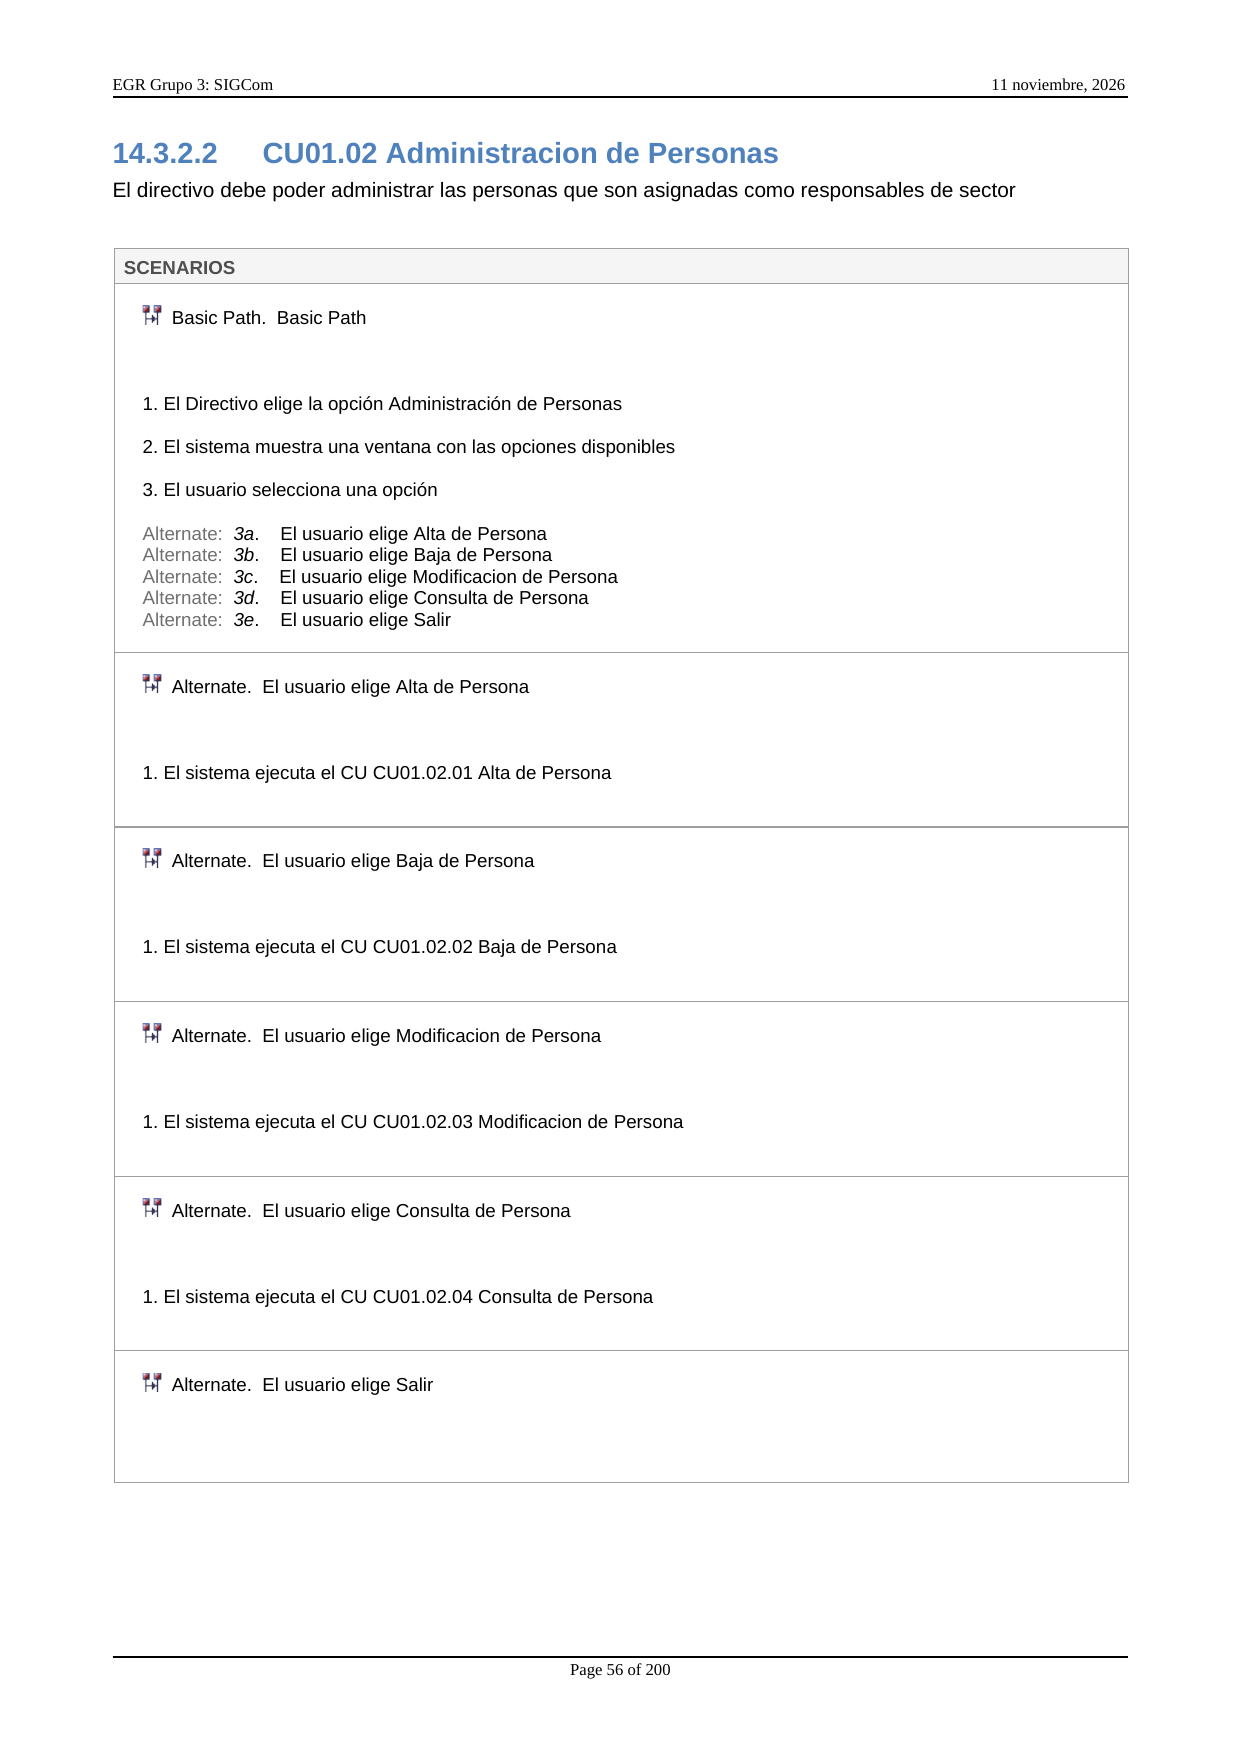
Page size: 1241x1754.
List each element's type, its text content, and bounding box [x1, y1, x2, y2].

table_cell Alternate. El usuario elige Salir [115, 1351, 1128, 1482]
subtitle CU01.02 Administracion de Personas [112, 136, 1128, 170]
picture [142, 848, 162, 868]
text El directivo debe poder administrar las personas que son asignadas como responsables de sector [112, 178, 1128, 202]
table_cell Alternate. El usuario elige Consulta de Persona 1. El sistema ejecuta el CU CU01.02.04 Consulta de Persona [115, 1177, 1128, 1350]
table_cell Alternate. El usuario elige Modificacion de Persona 1. El sistema ejecuta el CU CU01.02.03 Modificacion de Persona [115, 1002, 1128, 1176]
picture [142, 1198, 162, 1217]
table_cell Alternate. El usuario elige Alta de Persona 1. El sistema ejecuta el CU CU01.02.01 Alta de Persona [115, 653, 1128, 826]
table_header SCENARIOS [115, 249, 1128, 283]
table_cell Basic Path. Basic Path 1. El Directivo elige la opción Administración de Personas 2. El sistema muestra una ventana con las opciones disponibles 3. El usuario selecciona una opción Alternate: 3a. El usuario elige Alta de Persona Alternate: 3b. El usuario elige Baja de Persona Alternate: 3c. El usuario elige Modificacion de Persona Alternate: 3d. El usuario elige Consulta de Persona Alternate: 3e. El usuario elige Salir [115, 284, 1128, 652]
picture [142, 1373, 162, 1392]
picture [142, 305, 162, 325]
picture [142, 1023, 162, 1043]
picture [142, 674, 162, 693]
table_cell Alternate. El usuario elige Baja de Persona 1. El sistema ejecuta el CU CU01.02.02 Baja de Persona [115, 828, 1128, 1001]
